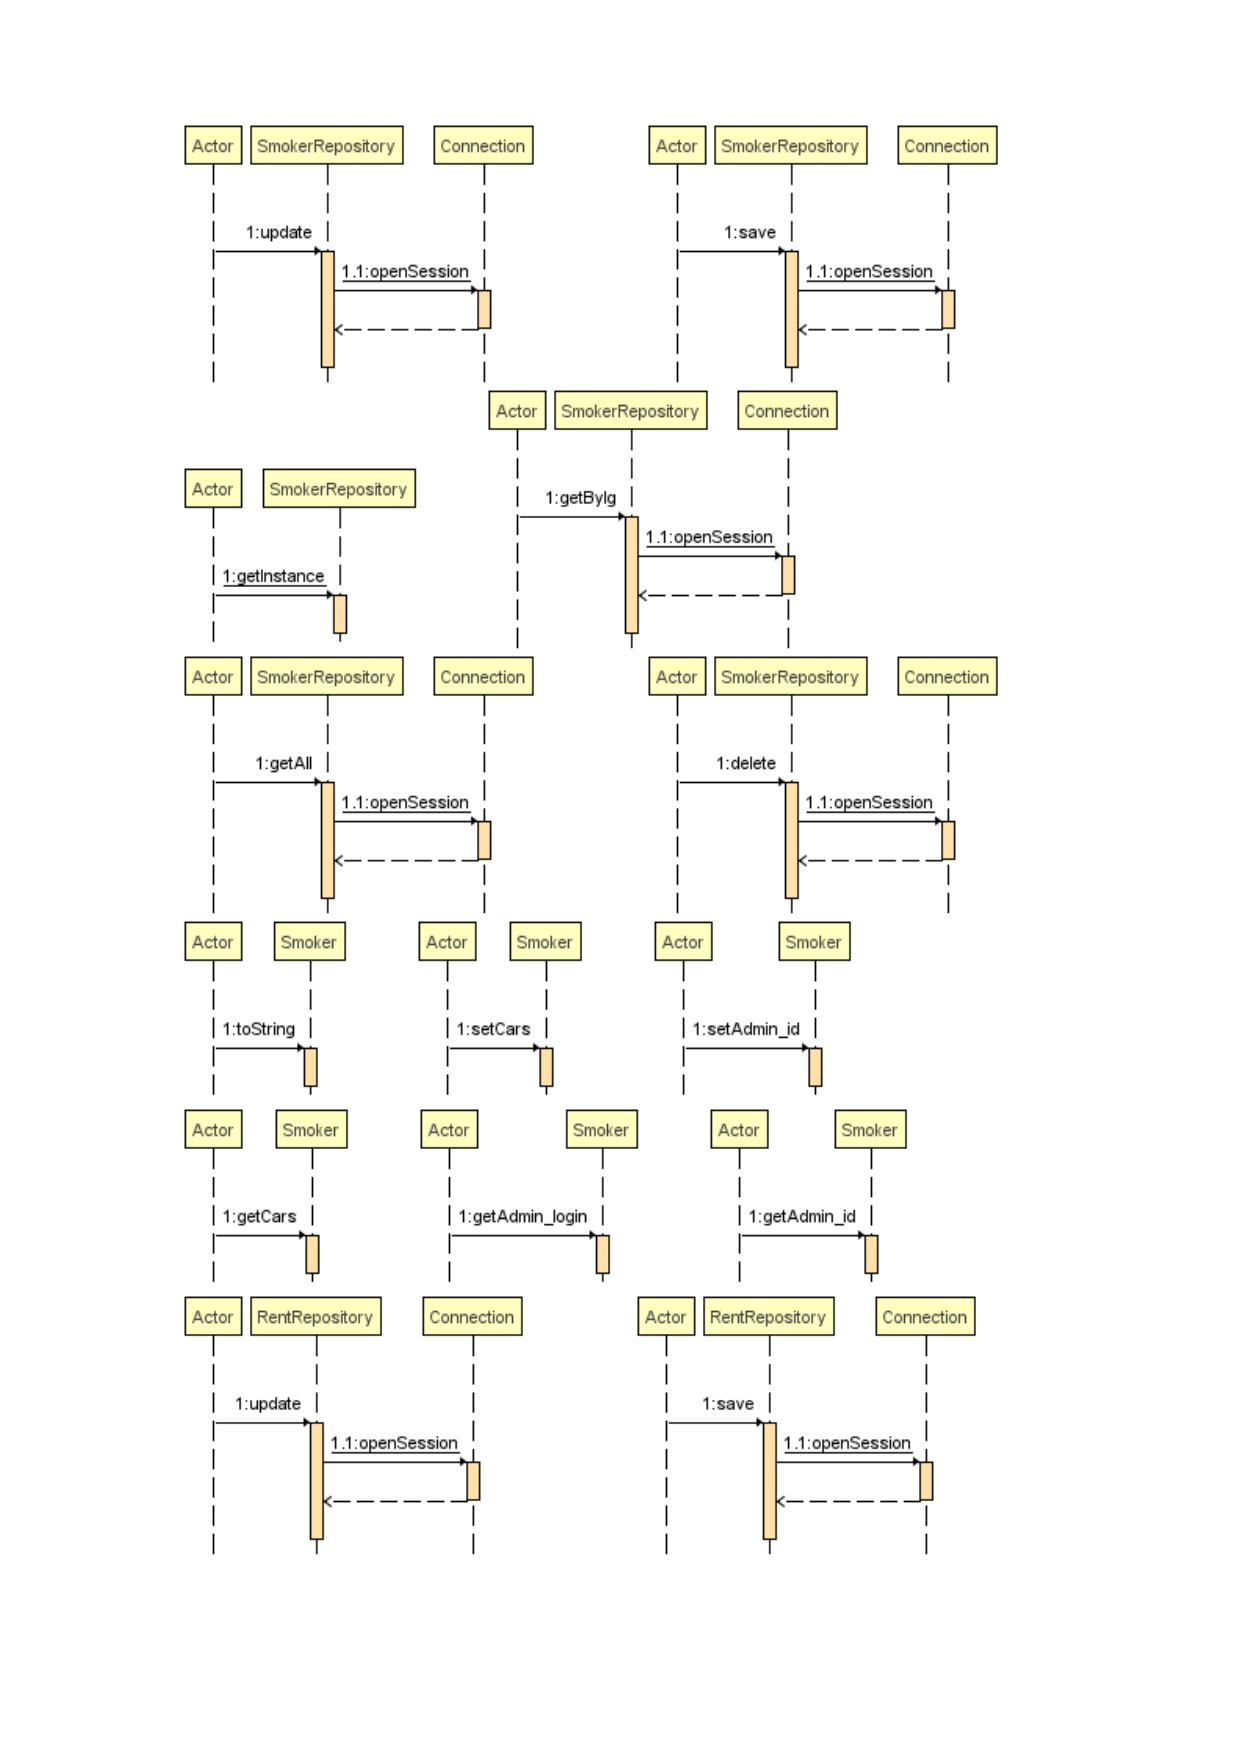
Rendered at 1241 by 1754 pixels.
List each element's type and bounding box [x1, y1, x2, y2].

picture [177, 118, 1106, 1556]
